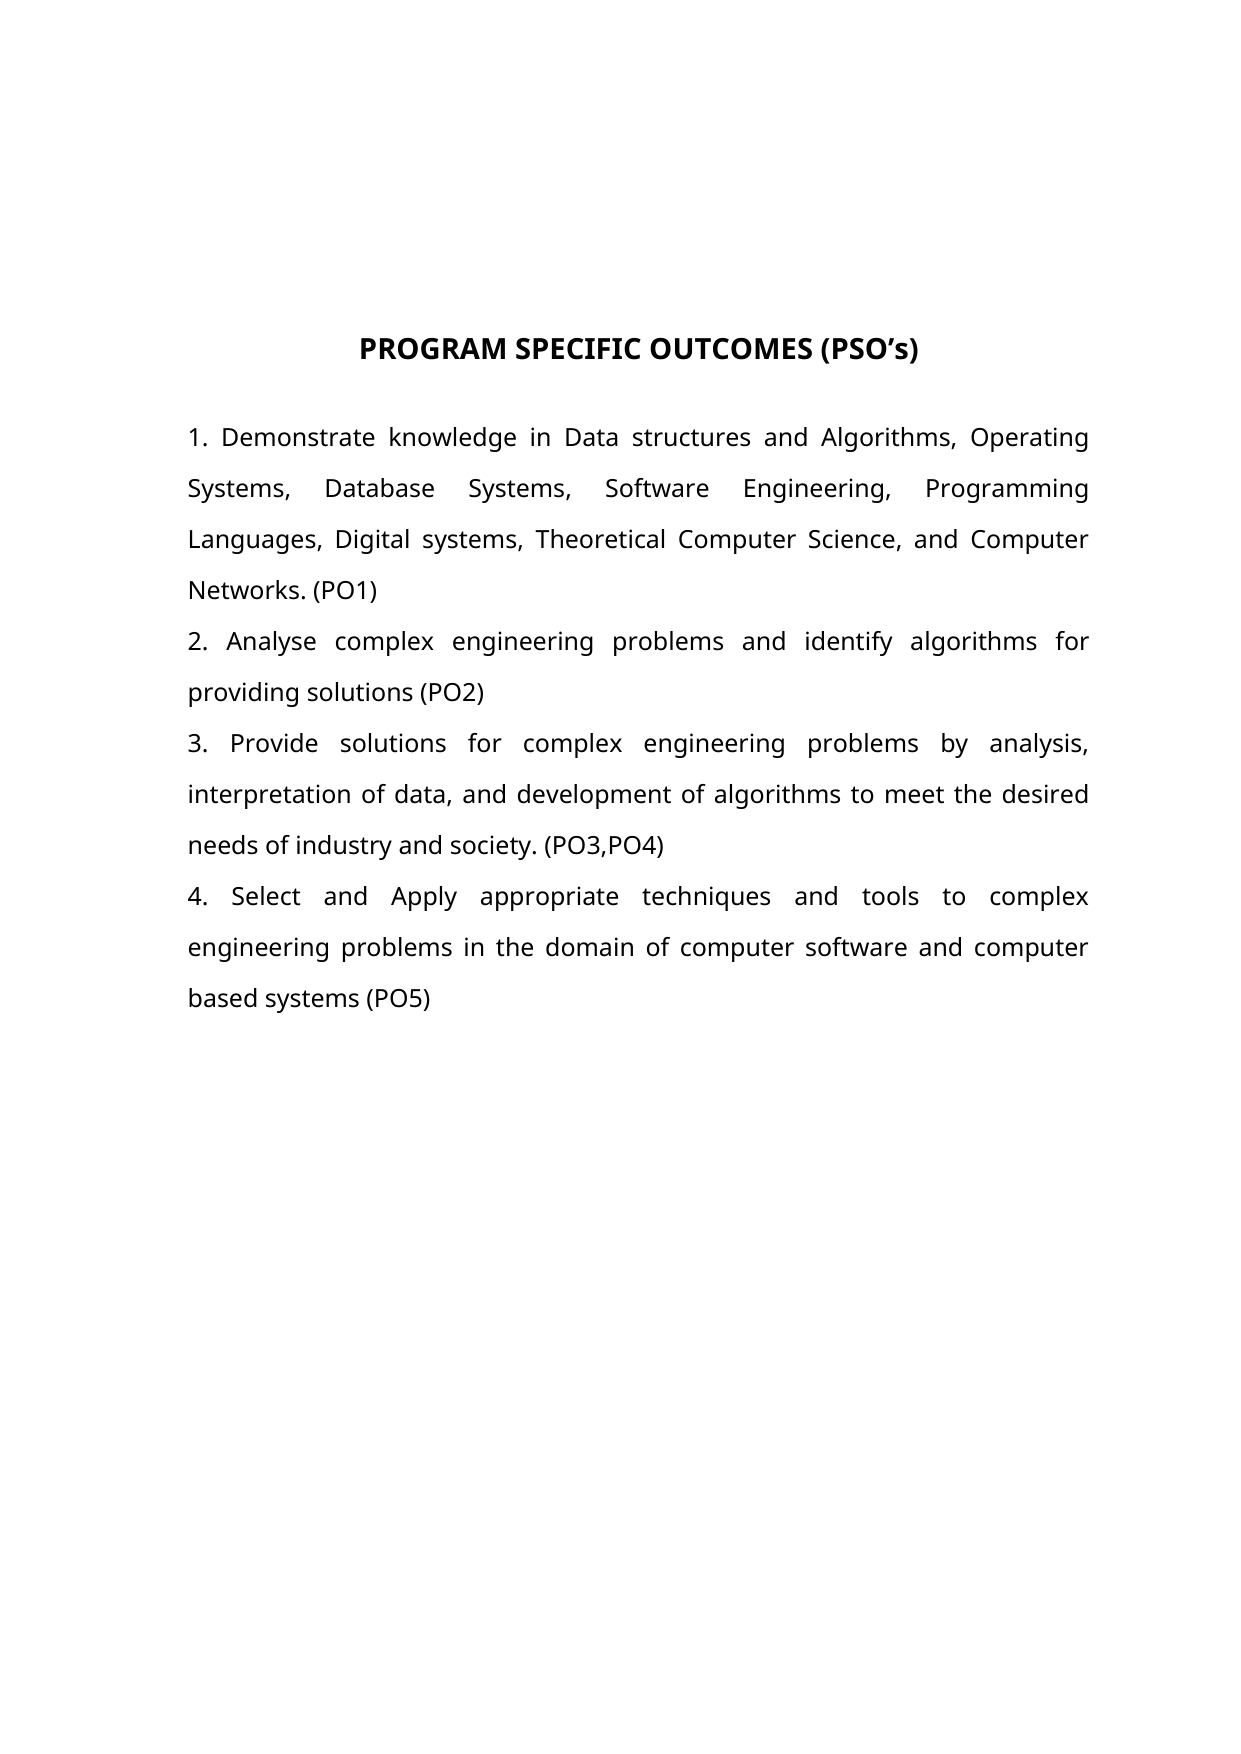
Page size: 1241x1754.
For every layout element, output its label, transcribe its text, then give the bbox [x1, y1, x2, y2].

text 1. Demonstrate knowledge in Data structures and Algorithms, Operating Systems, Database Systems, Software Engineering, Programming Languages, Digital systems, Theoretical Computer Science, and Computer Networks. (PO1) [187, 419, 1090, 606]
text PROGRAM SPECIFIC OUTCOMES (PSO’s) [187, 328, 1090, 368]
text 3. Provide solutions for complex engineering problems by analysis, interpretation of data, and development of algorithms to meet the desired needs of industry and society. (PO3,PO4) [187, 725, 1090, 862]
text 2. Analyse complex engineering problems and identify algorithms for providing solutions (PO2) [187, 623, 1090, 708]
text 4. Select and Apply appropriate techniques and tools to complex engineering problems in the domain of computer software and computer based systems (PO5) [187, 878, 1090, 1015]
